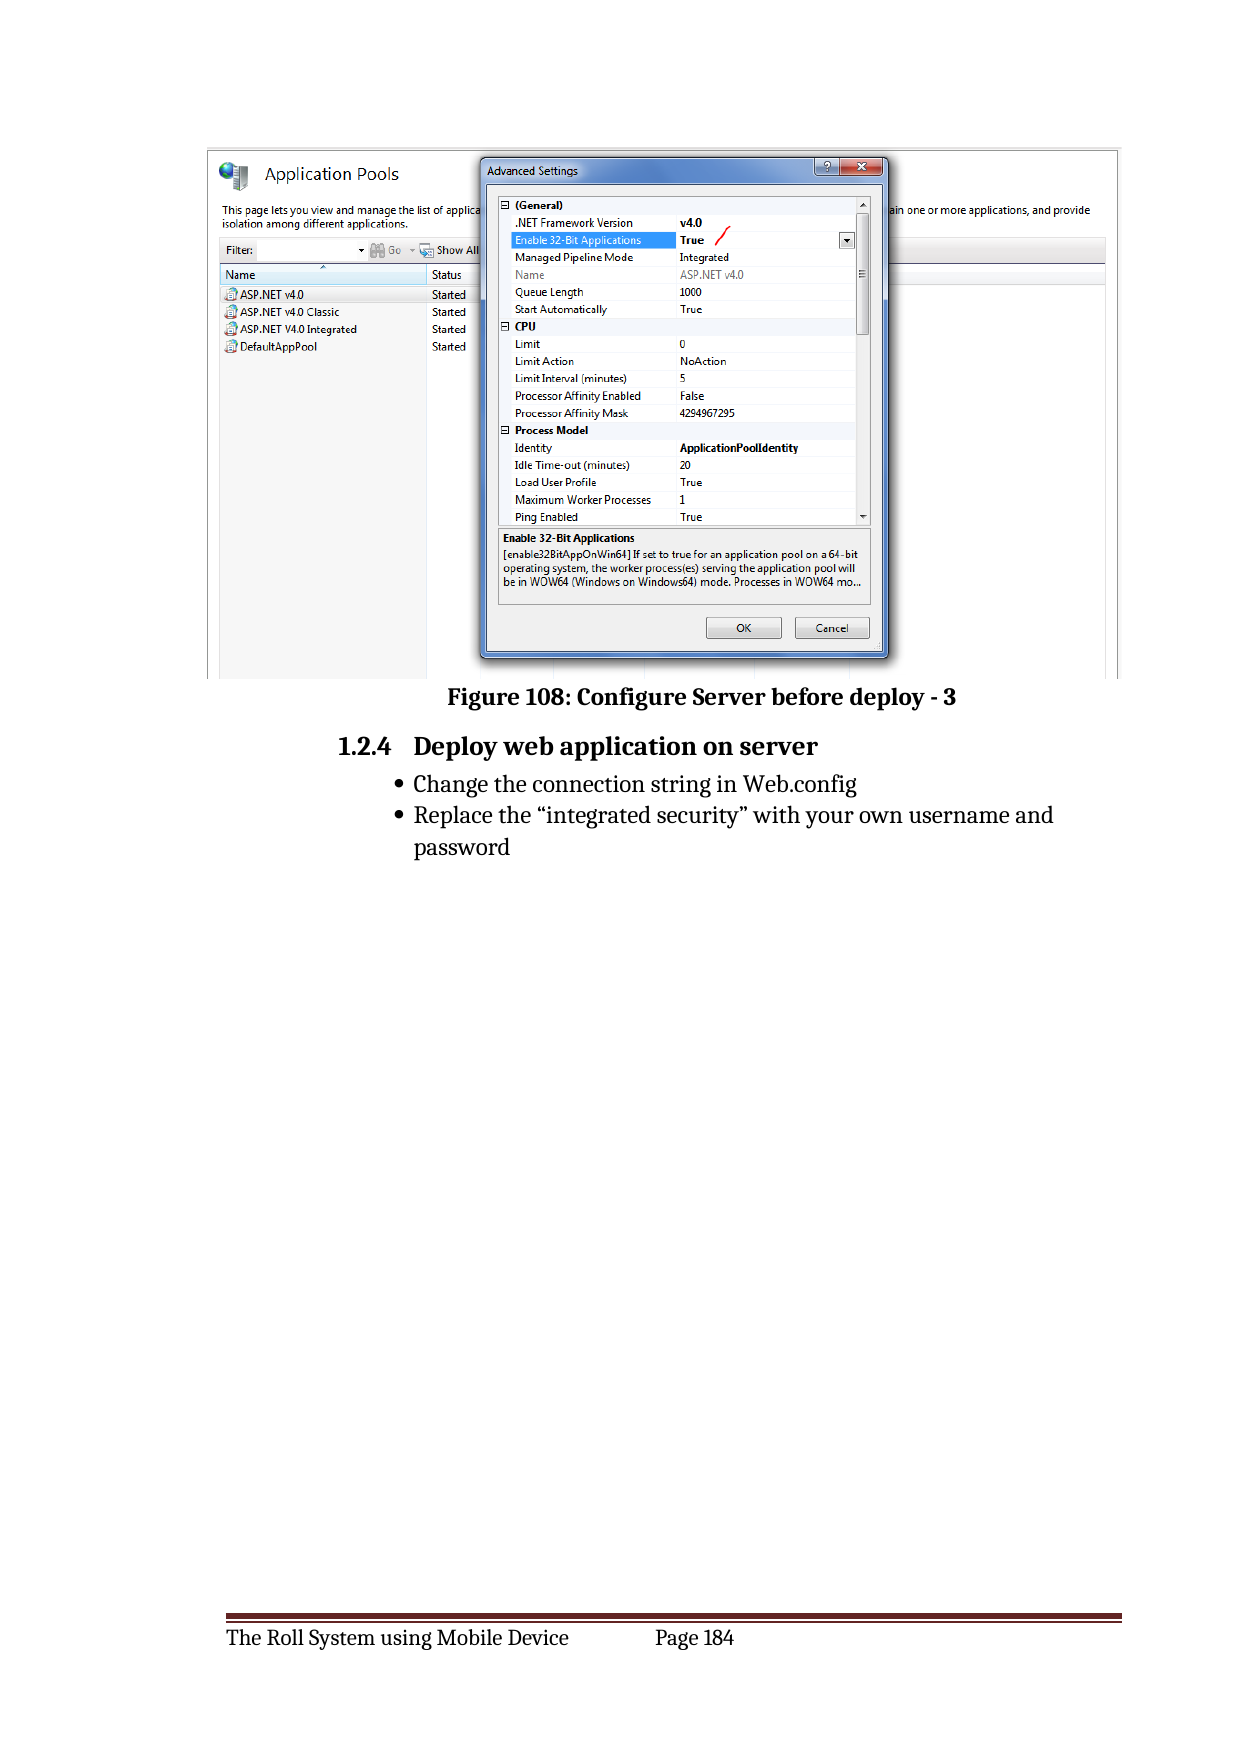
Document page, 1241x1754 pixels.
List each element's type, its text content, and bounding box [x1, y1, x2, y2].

picture [207, 147, 1122, 679]
list Replace the “integrated security” with your own username and password [394, 801, 1122, 861]
list Figure 108: Configure Server before deploy - 3 [282, 683, 1122, 712]
subtitle Deploy web application on server [338, 731, 1122, 762]
list Change the connection string in Web.config [394, 770, 1122, 799]
